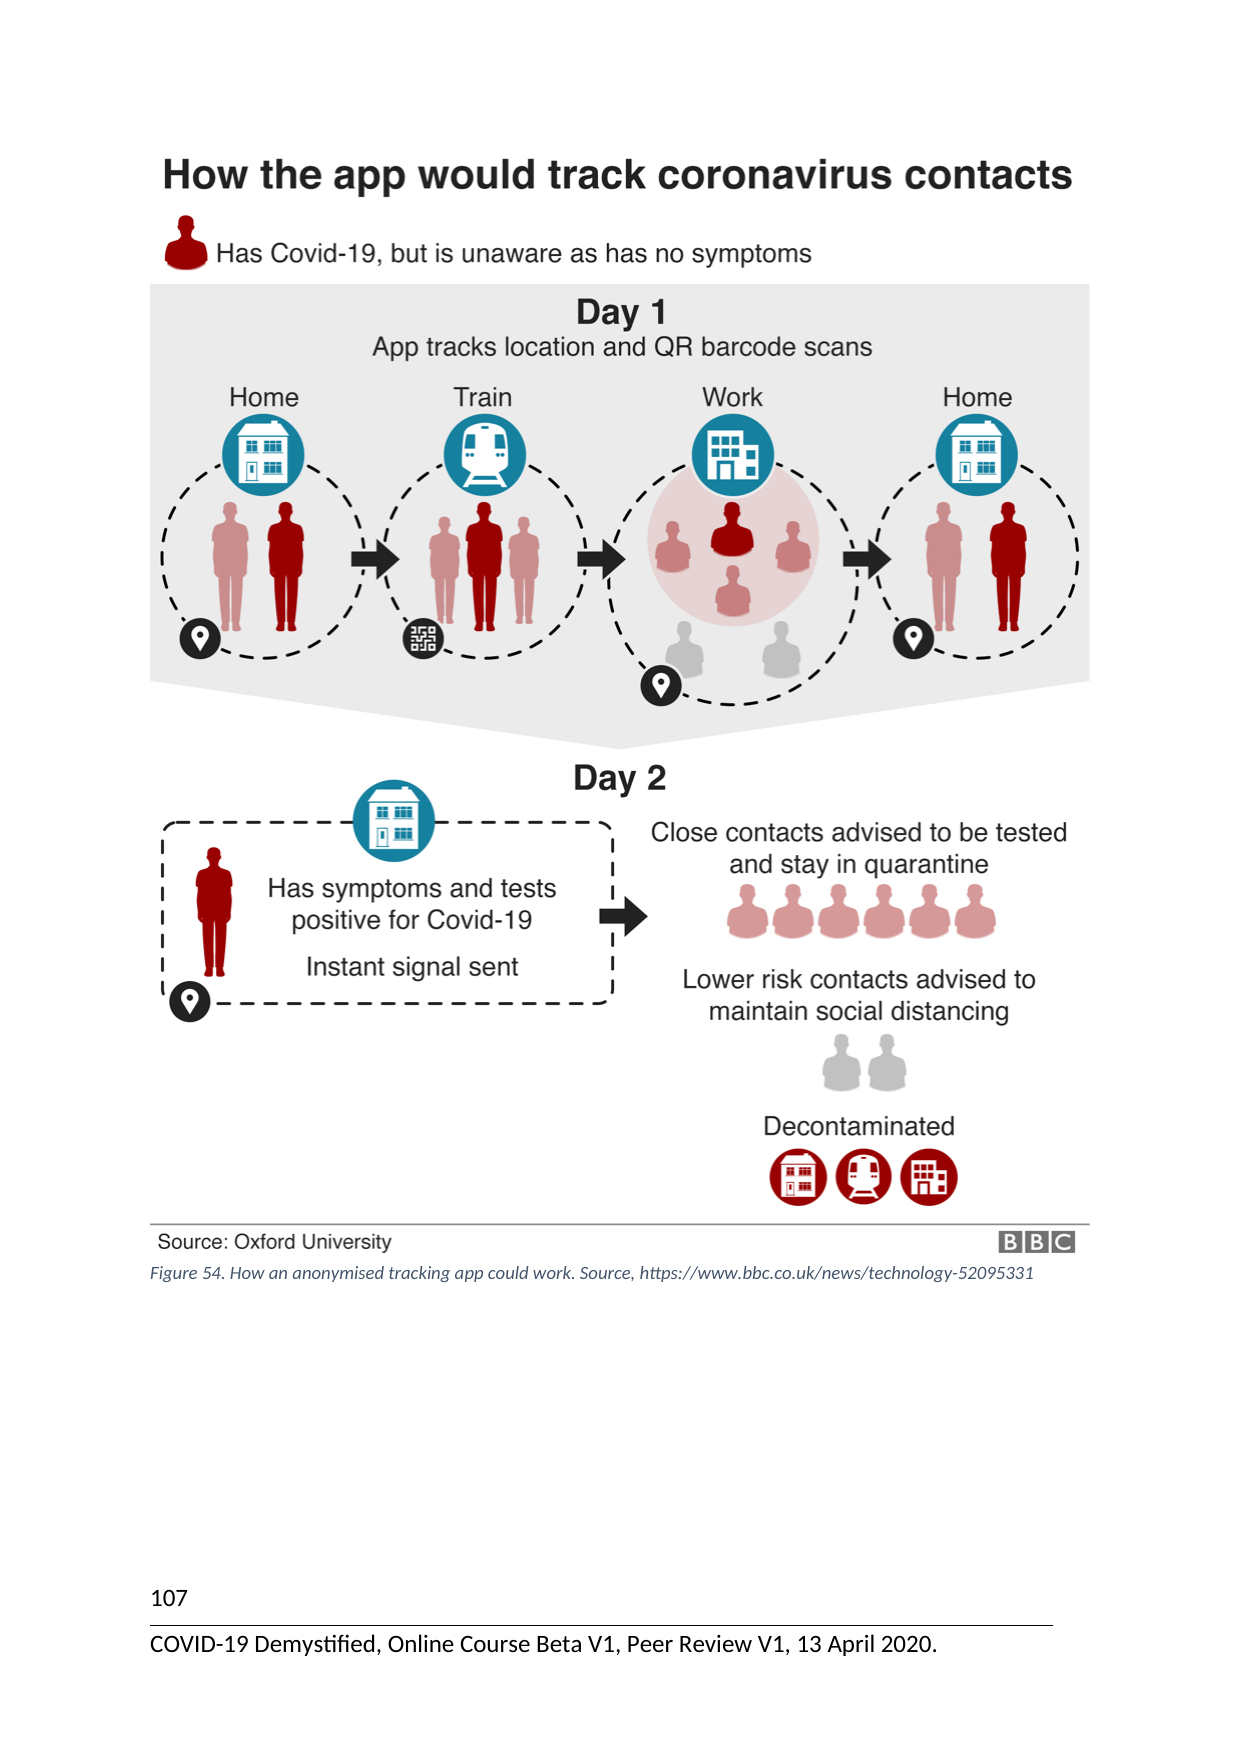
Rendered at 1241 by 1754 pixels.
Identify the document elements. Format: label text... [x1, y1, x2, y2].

text Figure 54. How an anonymised tracking app could work. Source, https://www.bbc.co.uk/news/technology-52095331 [150, 1262, 1090, 1284]
picture [150, 150, 1090, 1262]
